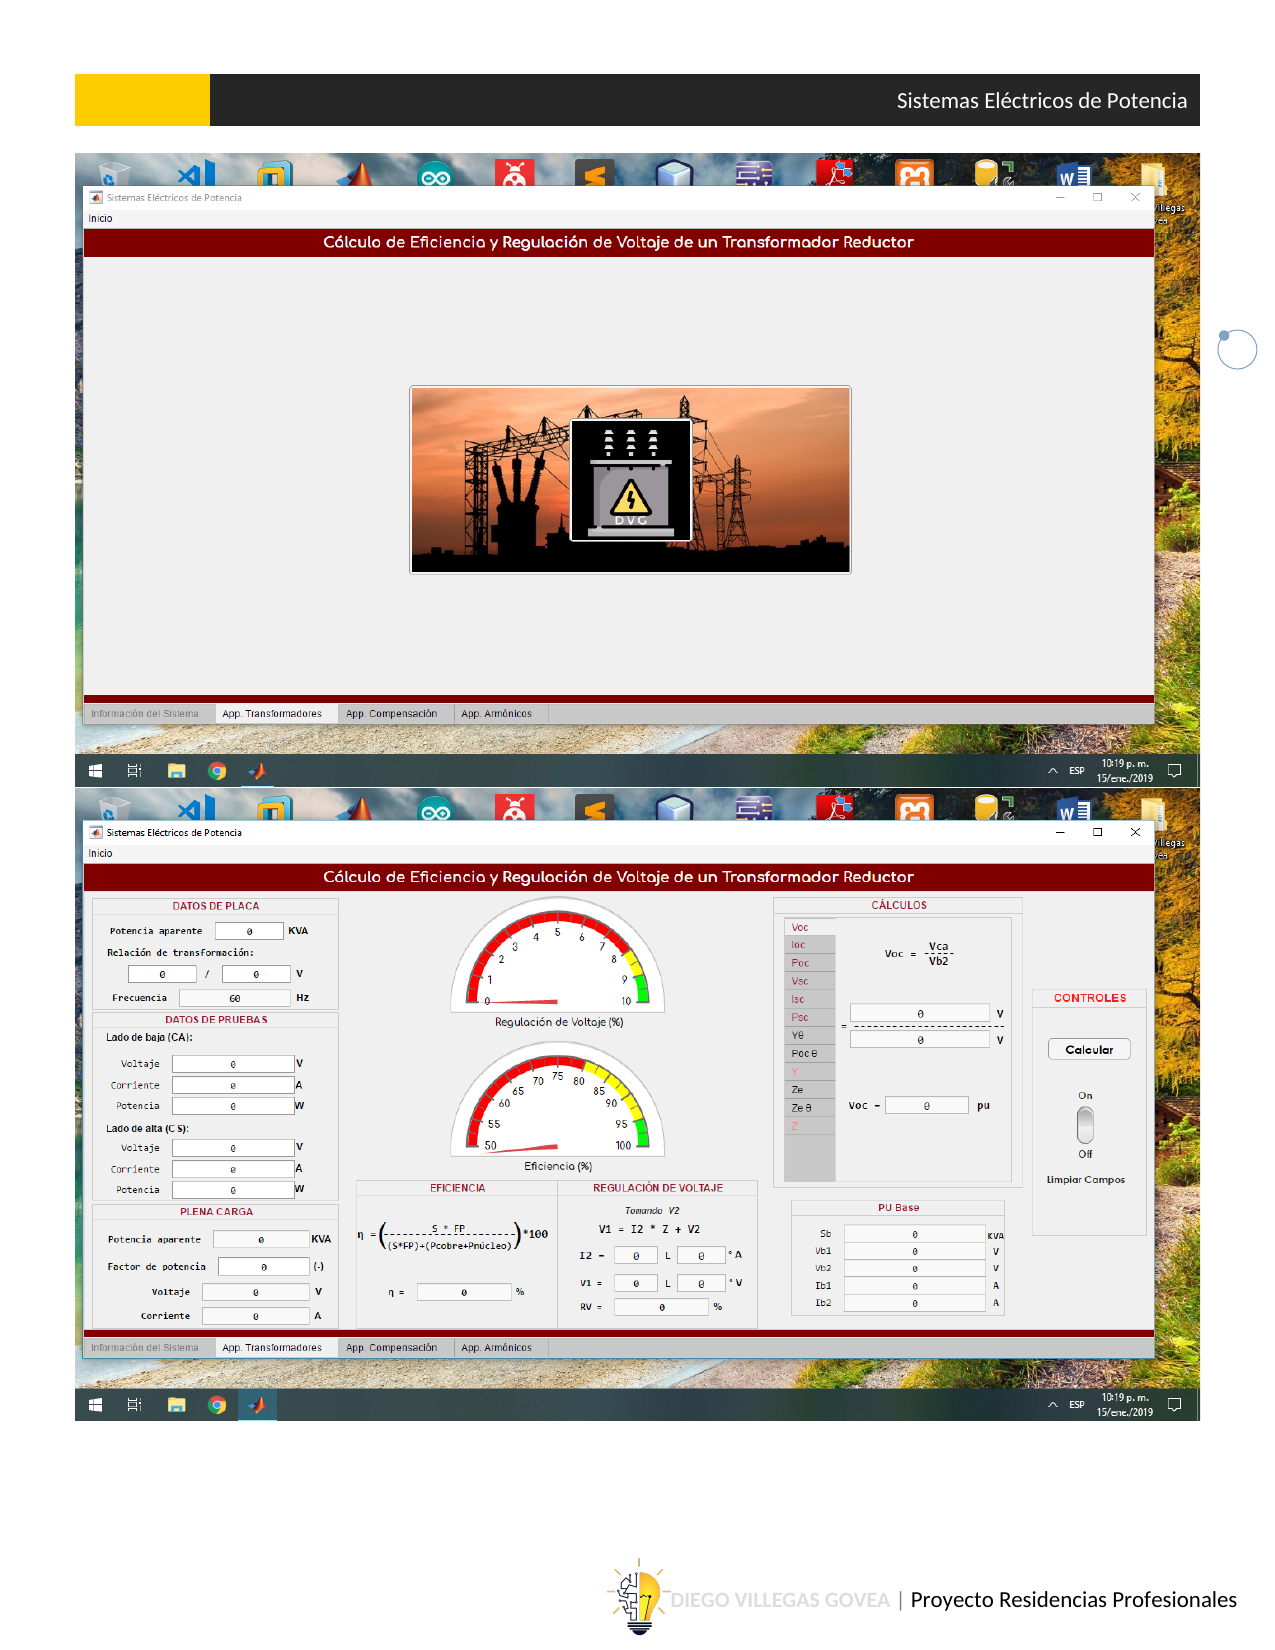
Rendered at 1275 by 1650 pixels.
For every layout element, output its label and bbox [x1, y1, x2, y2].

picture [75, 788, 1200, 1421]
picture [589, 1548, 686, 1638]
picture [75, 153, 1200, 787]
